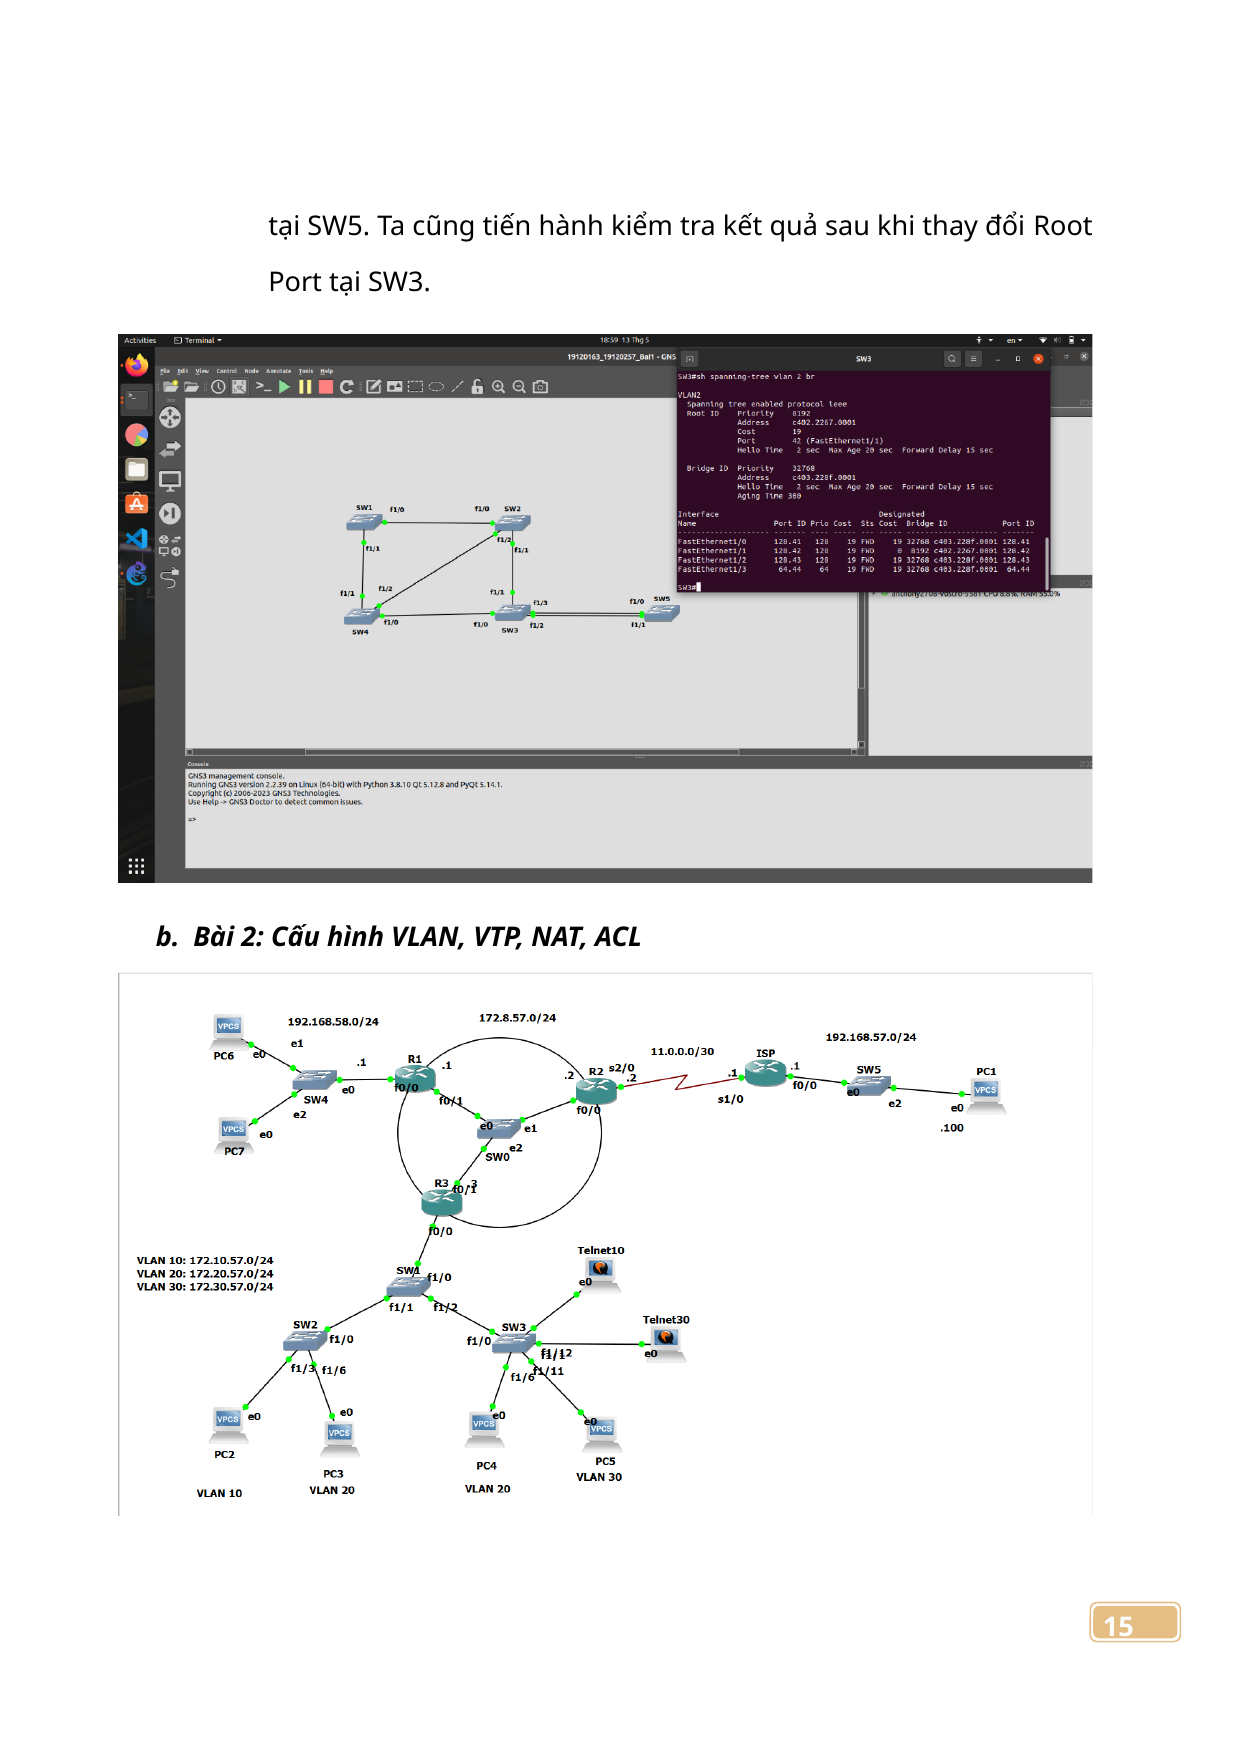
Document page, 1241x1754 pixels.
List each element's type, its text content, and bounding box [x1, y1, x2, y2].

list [231, 207, 1092, 299]
picture [118, 972, 1093, 1516]
picture [118, 334, 1093, 883]
subtitle Bài 2: Cấu hình VLAN, VTP, NAT, ACL [156, 917, 1092, 954]
